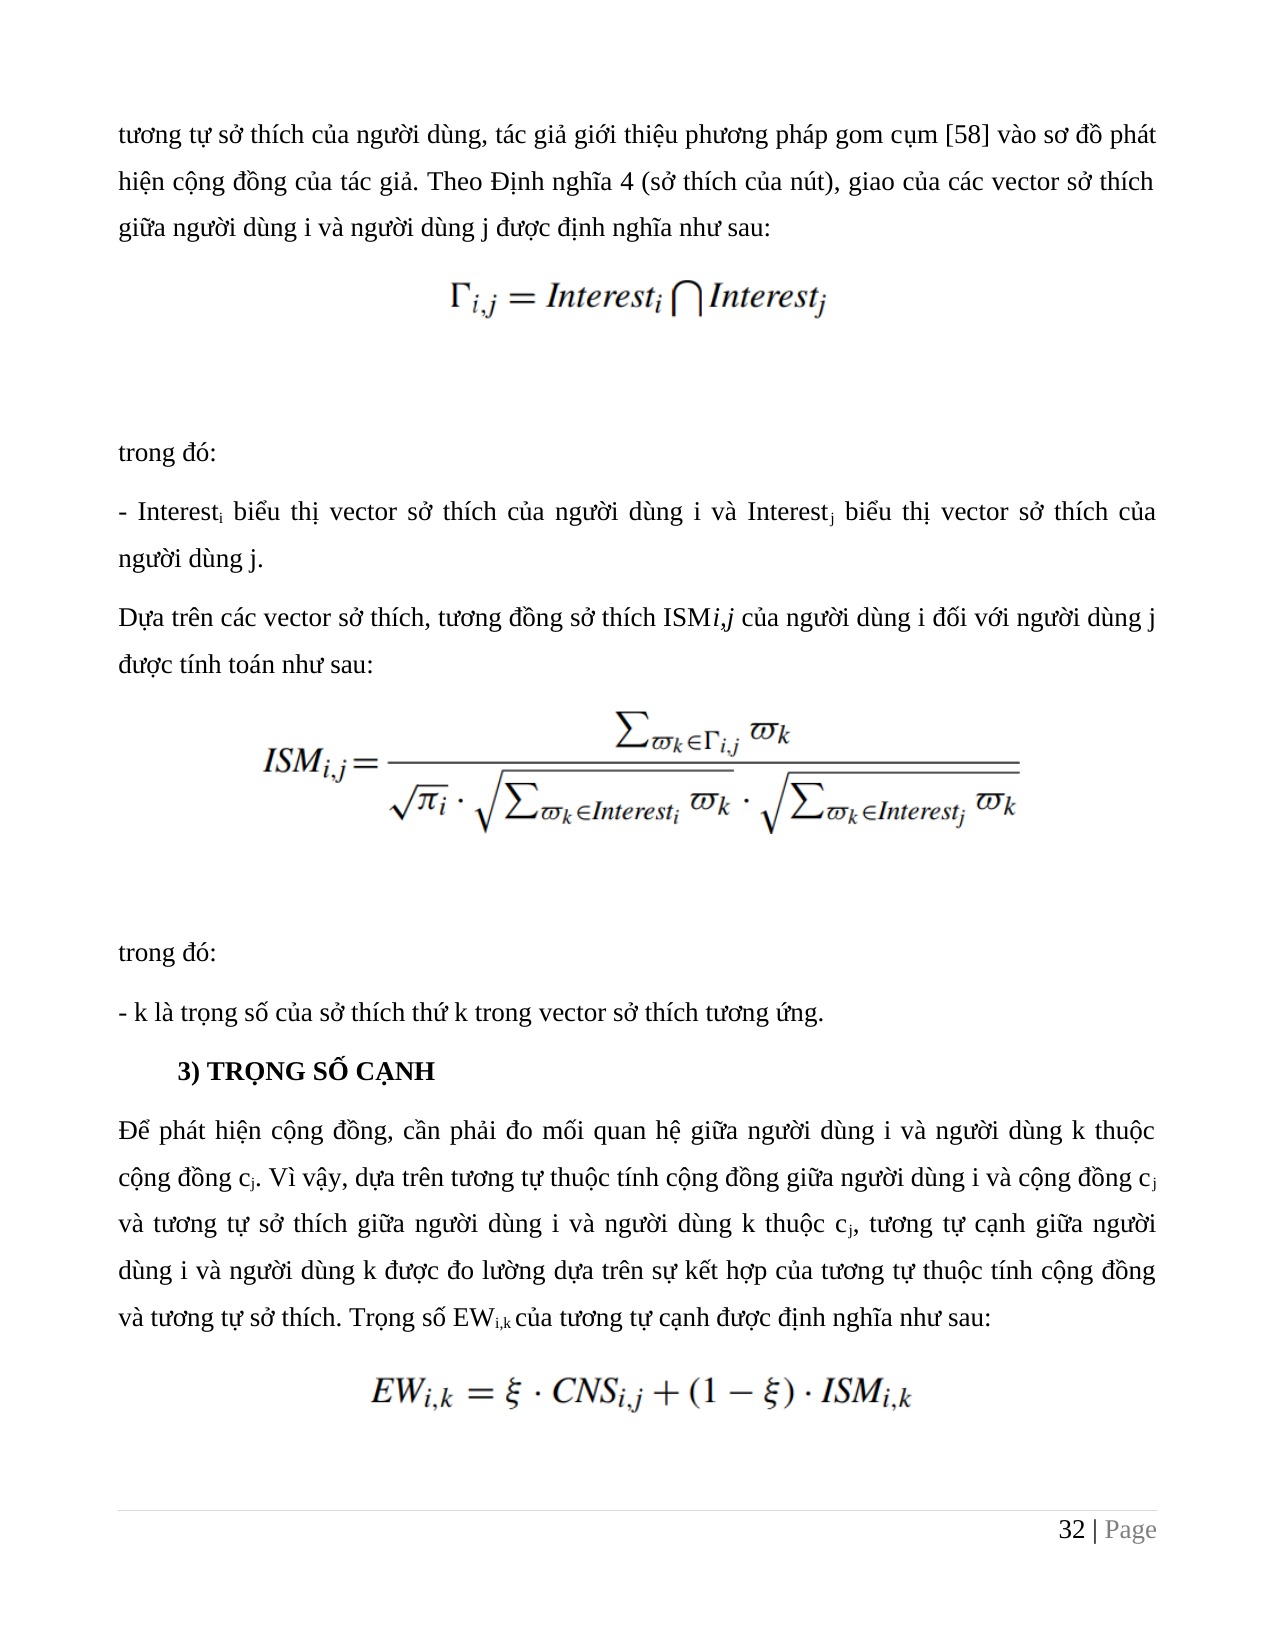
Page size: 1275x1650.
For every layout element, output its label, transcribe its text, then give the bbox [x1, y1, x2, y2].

text - k là trọng số của sở thích thứ k trong vector sở thích tương ứng. [118, 996, 1157, 1027]
picture [446, 271, 829, 330]
picture [254, 706, 1021, 834]
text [118, 118, 1157, 243]
text trong đó: [118, 436, 1157, 467]
text Dựa trên các vector sở thích, tương đồng sở thích ISMi,j của người dùng i đối với người dùng j được tính toán như sau: [118, 601, 1157, 679]
text Để phát hiện cộng đồng, cần phải đo mối quan hệ giữa người dùng i và người dùng k thuộc cộng đồng cj. Vì vậy, dựa trên tương tự thuộc tính cộng đồng giữa người dùng i và cộng đồng cj và tương tự sở thích giữa người dùng i và người dùng k thuộc cj, tương tự cạnh giữa người dùng i và người dùng k được đo lường dựa trên sự kết hợp của tương tự thuộc tính cộng đồng và tương tự sở thích. Trọng số EWi,k của tương tự cạnh được định nghĩa như sau: [118, 1114, 1157, 1332]
text - Interesti biểu thị vector sở thích của người dùng i và Interestj biểu thị vector sở thích của người dùng j. [118, 495, 1157, 573]
picture [361, 1360, 914, 1421]
text trong đó: [118, 936, 1157, 968]
